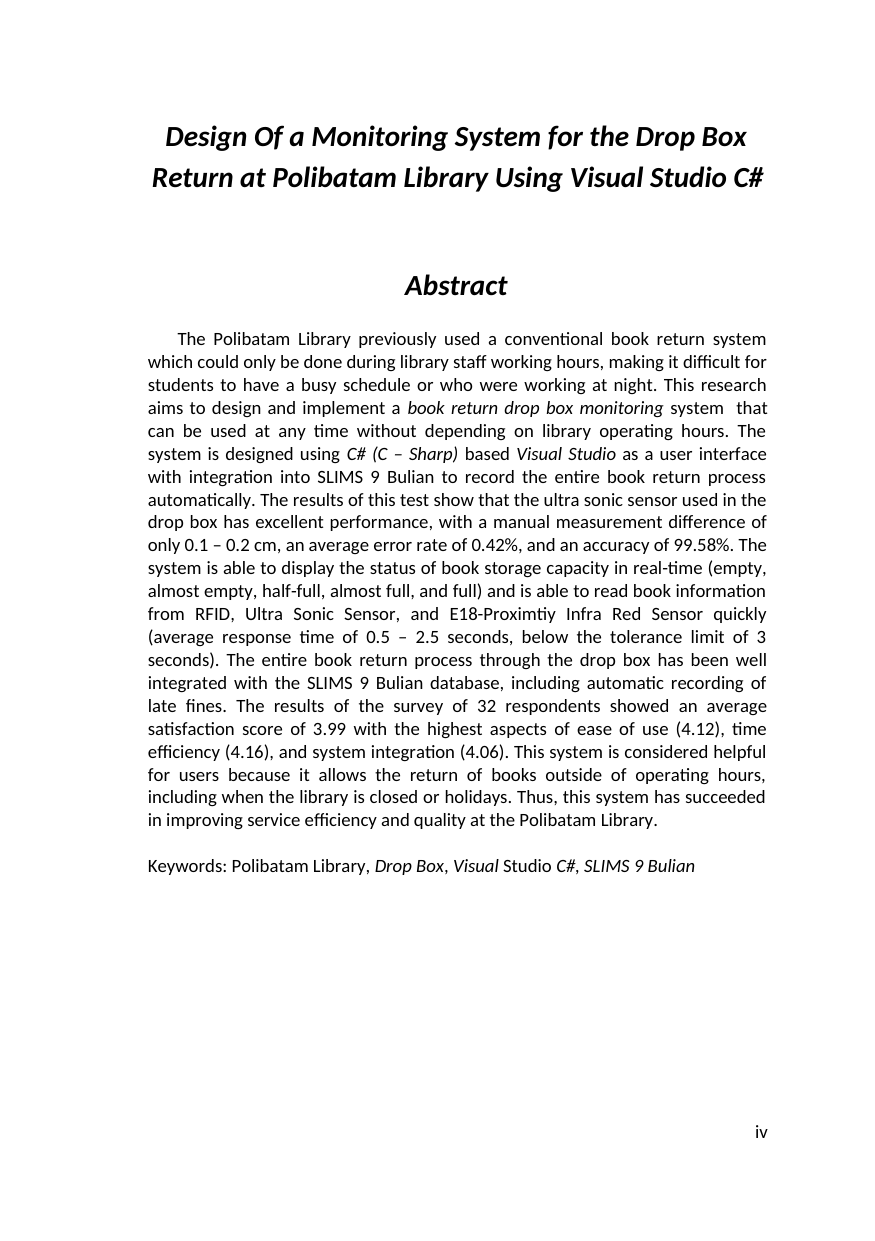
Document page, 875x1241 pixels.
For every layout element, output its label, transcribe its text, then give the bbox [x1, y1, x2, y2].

text The Polibatam Library previously used a conventional book return system which could only be done during library staff working hours, making it difficult for students to have a busy schedule or who were working at night. This research aims to design and implement a book return drop box monitoring system that can be used at any time without depending on library operating hours. The system is designed using C# (C – Sharp) based Visual Studio as a user interface with integration into SLIMS 9 Bulian to record the entire book return process automatically. The results of this test show that the ultra sonic sensor used in the drop box has excellent performance, with a manual measurement difference of only 0.1 – 0.2 cm, an average error rate of 0.42%, and an accuracy of 99.58%. The system is able to display the status of book storage capacity in real-time (empty, almost empty, half-full, almost full, and full) and is able to read book information from RFID, Ultra Sonic Sensor, and E18-Proximtiy Infra Red Sensor quickly (average response time of 0.5 – 2.5 seconds, below the tolerance limit of 3 seconds). The entire book return process through the drop box has been well integrated with the SLIMS 9 Bulian database, including automatic recording of late fines. The results of the survey of 32 respondents showed an average satisfaction score of 3.99 with the highest aspects of ease of use (4.12), time efficiency (4.16), and system integration (4.06). This system is considered helpful for users because it allows the return of books outside of operating hours, including when the library is closed or holidays. Thus, this system has succeeded in improving service efficiency and quality at the Polibatam Library. [148, 327, 768, 831]
subtitle Abstract [148, 267, 768, 302]
text Design Of a Monitoring System for the Drop Box Return at Polibatam Library Using Visual Studio C# [148, 118, 768, 195]
text Keywords: Polibatam Library, Drop Box, Visual Studio C#, SLIMS 9 Bulian [148, 854, 768, 877]
